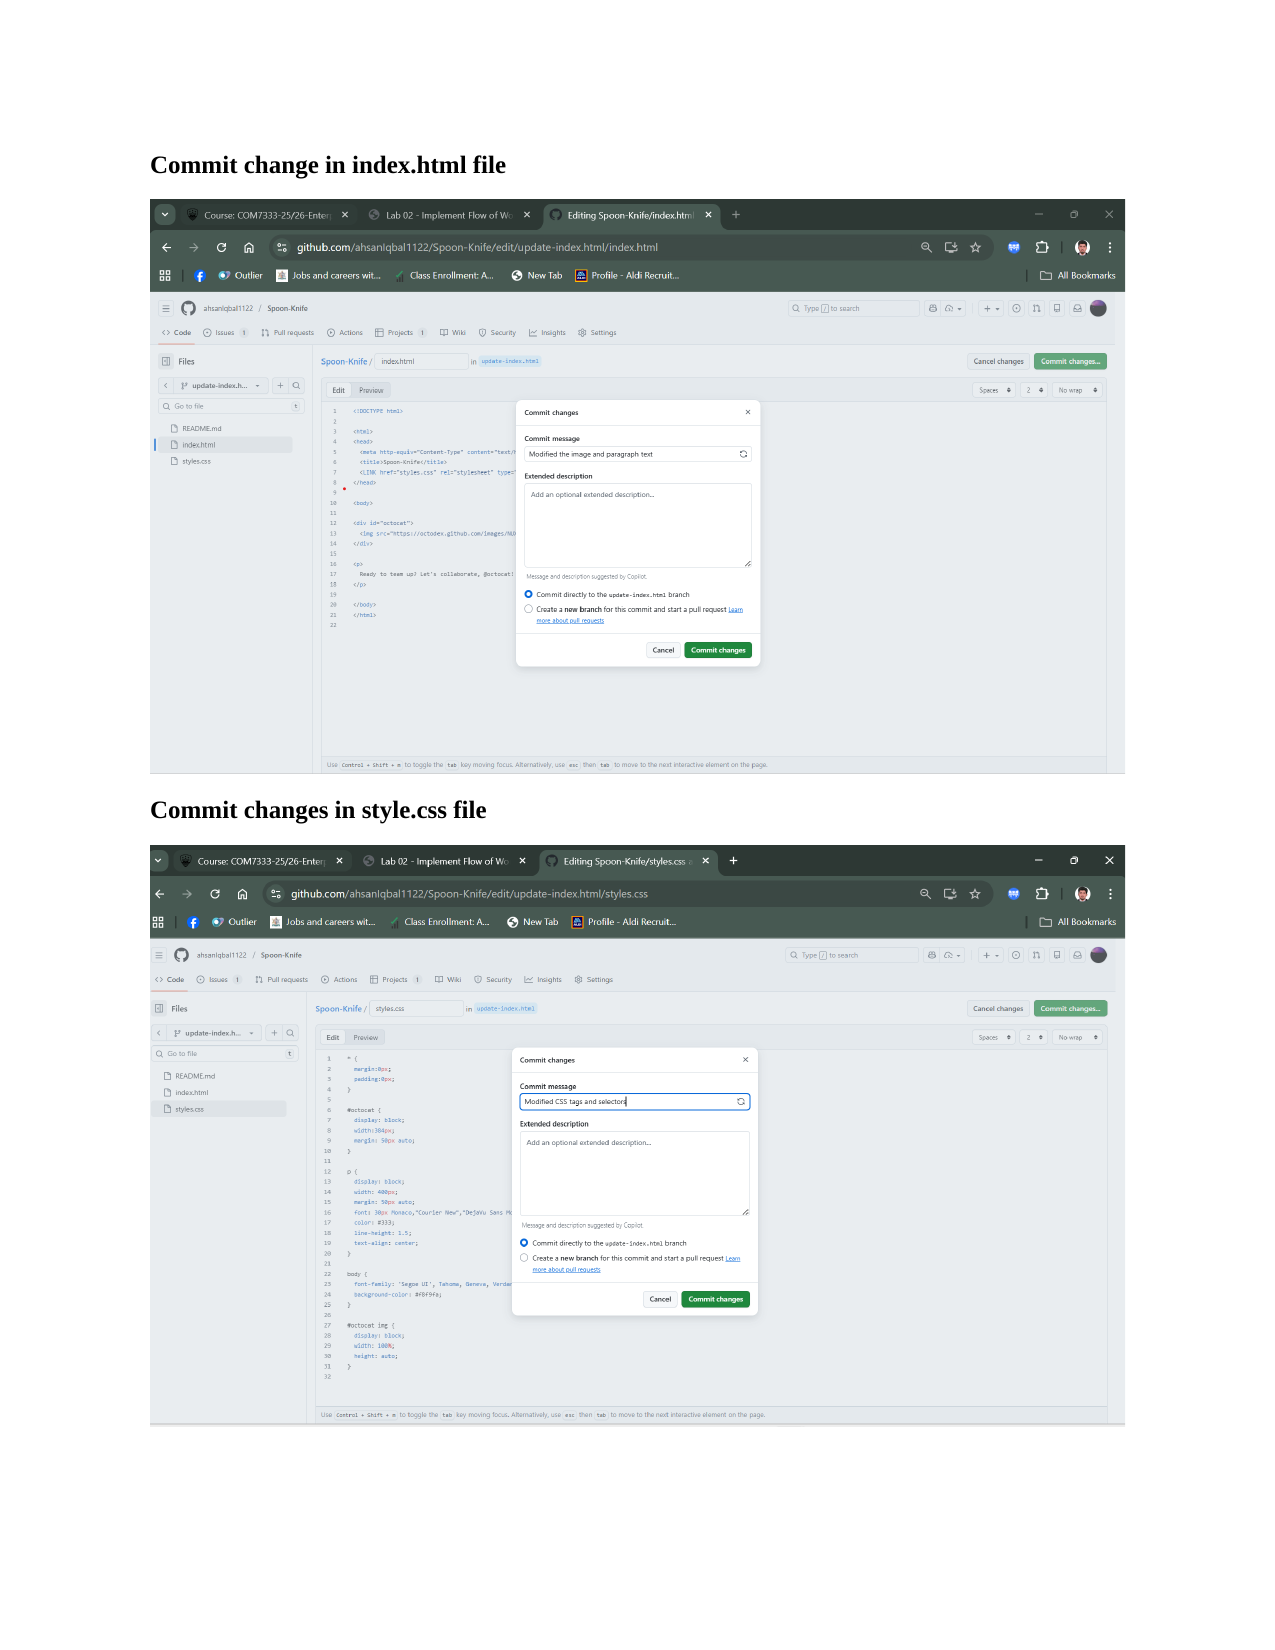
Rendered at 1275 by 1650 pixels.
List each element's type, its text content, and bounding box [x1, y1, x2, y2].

picture [150, 199, 1125, 774]
text Commit change in index.html file [150, 150, 1125, 179]
text Commit changes in style.css file [150, 795, 1125, 824]
picture [150, 845, 1125, 1427]
